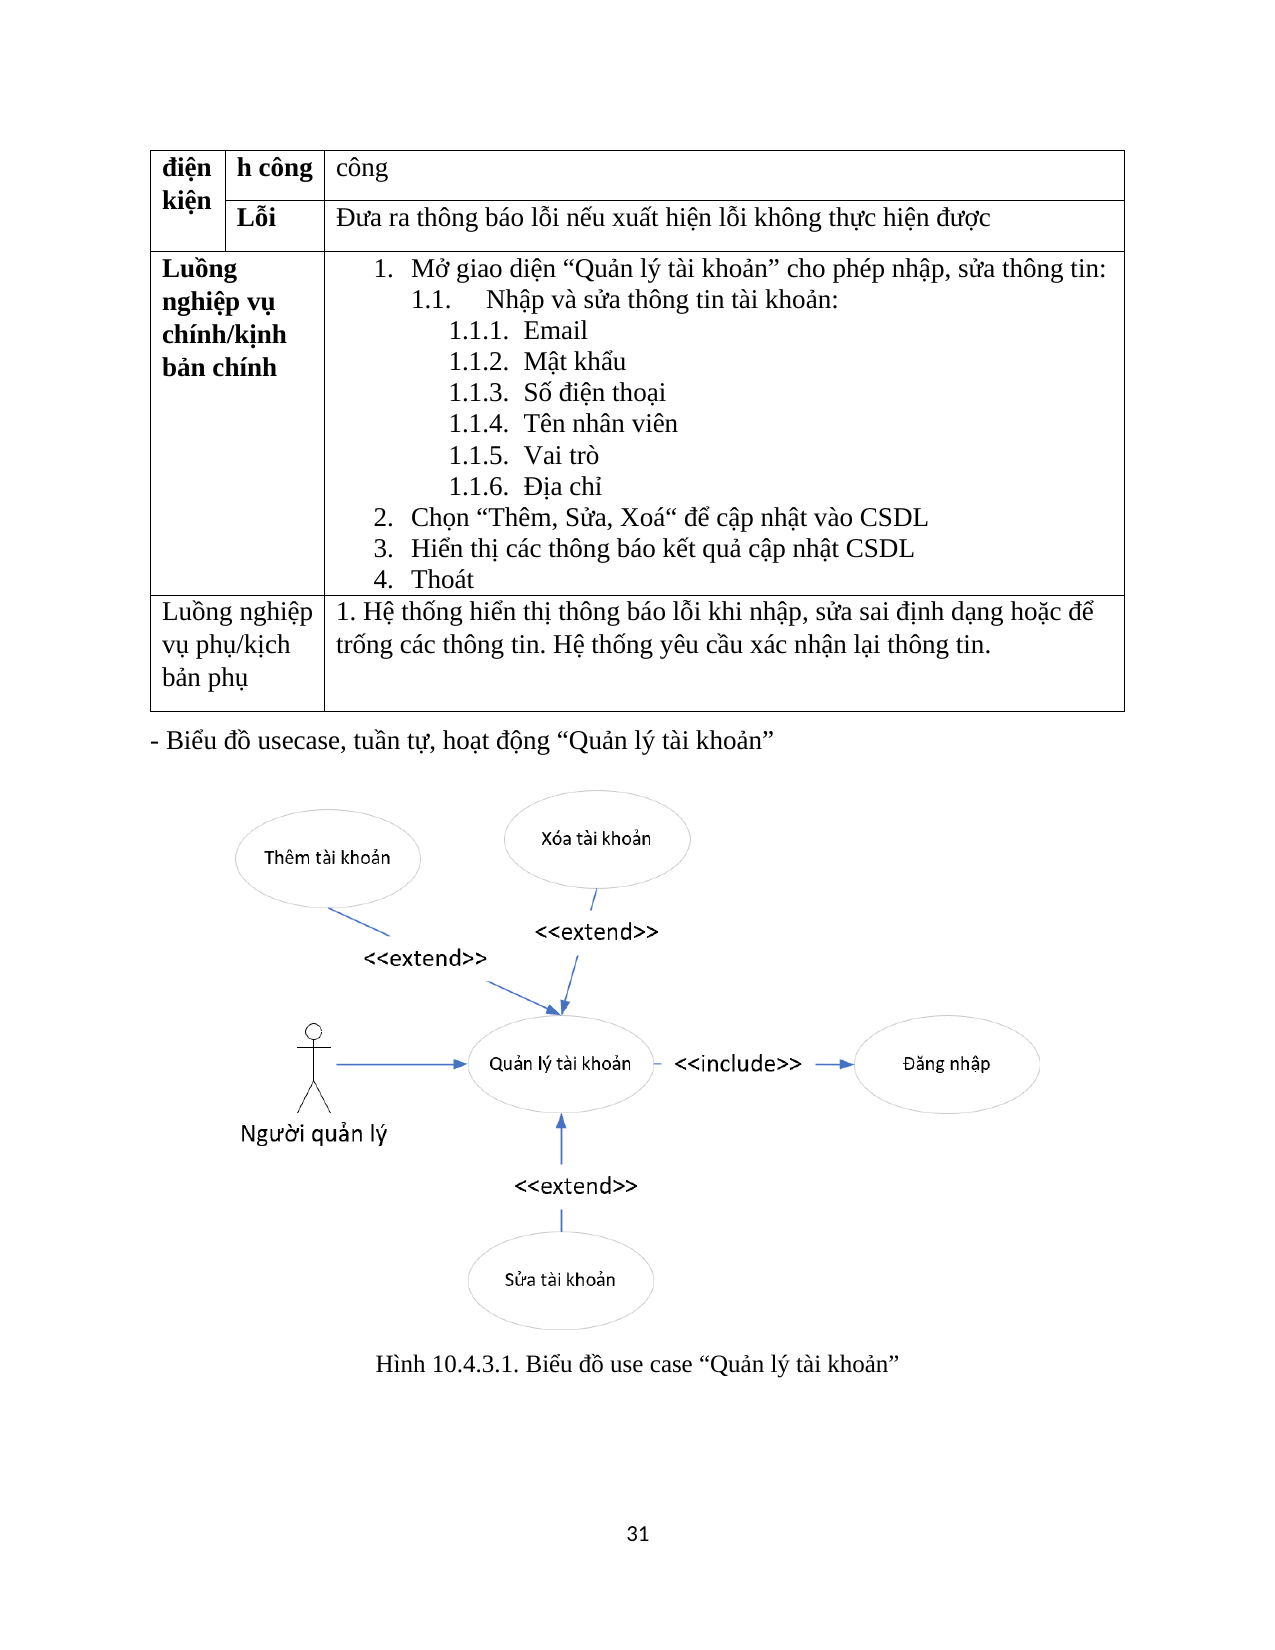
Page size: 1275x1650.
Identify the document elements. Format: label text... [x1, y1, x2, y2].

table_cell Luồng nghiệp vụ chính/kịnh bản chính [151, 252, 324, 594]
text - Biểu đồ usecase, tuần tự, hoạt động “Quản lý tài khoản” [150, 724, 1125, 755]
table_cell Luồng nghiệp vụ phụ/kịch bản phụ [151, 596, 324, 711]
table_cell Thành công [226, 151, 324, 200]
picture [234, 776, 1040, 1330]
table_cell 1. Hệ thống hiển thị thông báo lỗi khi nhập, sửa sai định dạng hoặc để trống các thông tin. Hệ thống yêu cầu xác nhận lại thông tin. [325, 596, 1124, 711]
table_cell Lỗi [226, 201, 324, 251]
table_cell Đưa ra thông báo lỗi nếu xuất hiện lỗi không thực hiện được [325, 201, 1124, 251]
table_cell Hậu điện kiện [151, 151, 225, 251]
table_cell Mở giao diện “Quản lý tài khoản” cho phép nhập, sửa thông tin: Nhập và sửa thông tin tài khoản: Email Mật khẩu Số điện thoại Tên nhân viên Vai trò Địa chỉ Chọn “Thêm, Sửa, Xoá“ để cập nhật vào CSDL Hiển thị các thông báo kết quả cập nhật CSDL Thoát [325, 252, 1124, 594]
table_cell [325, 151, 1124, 200]
